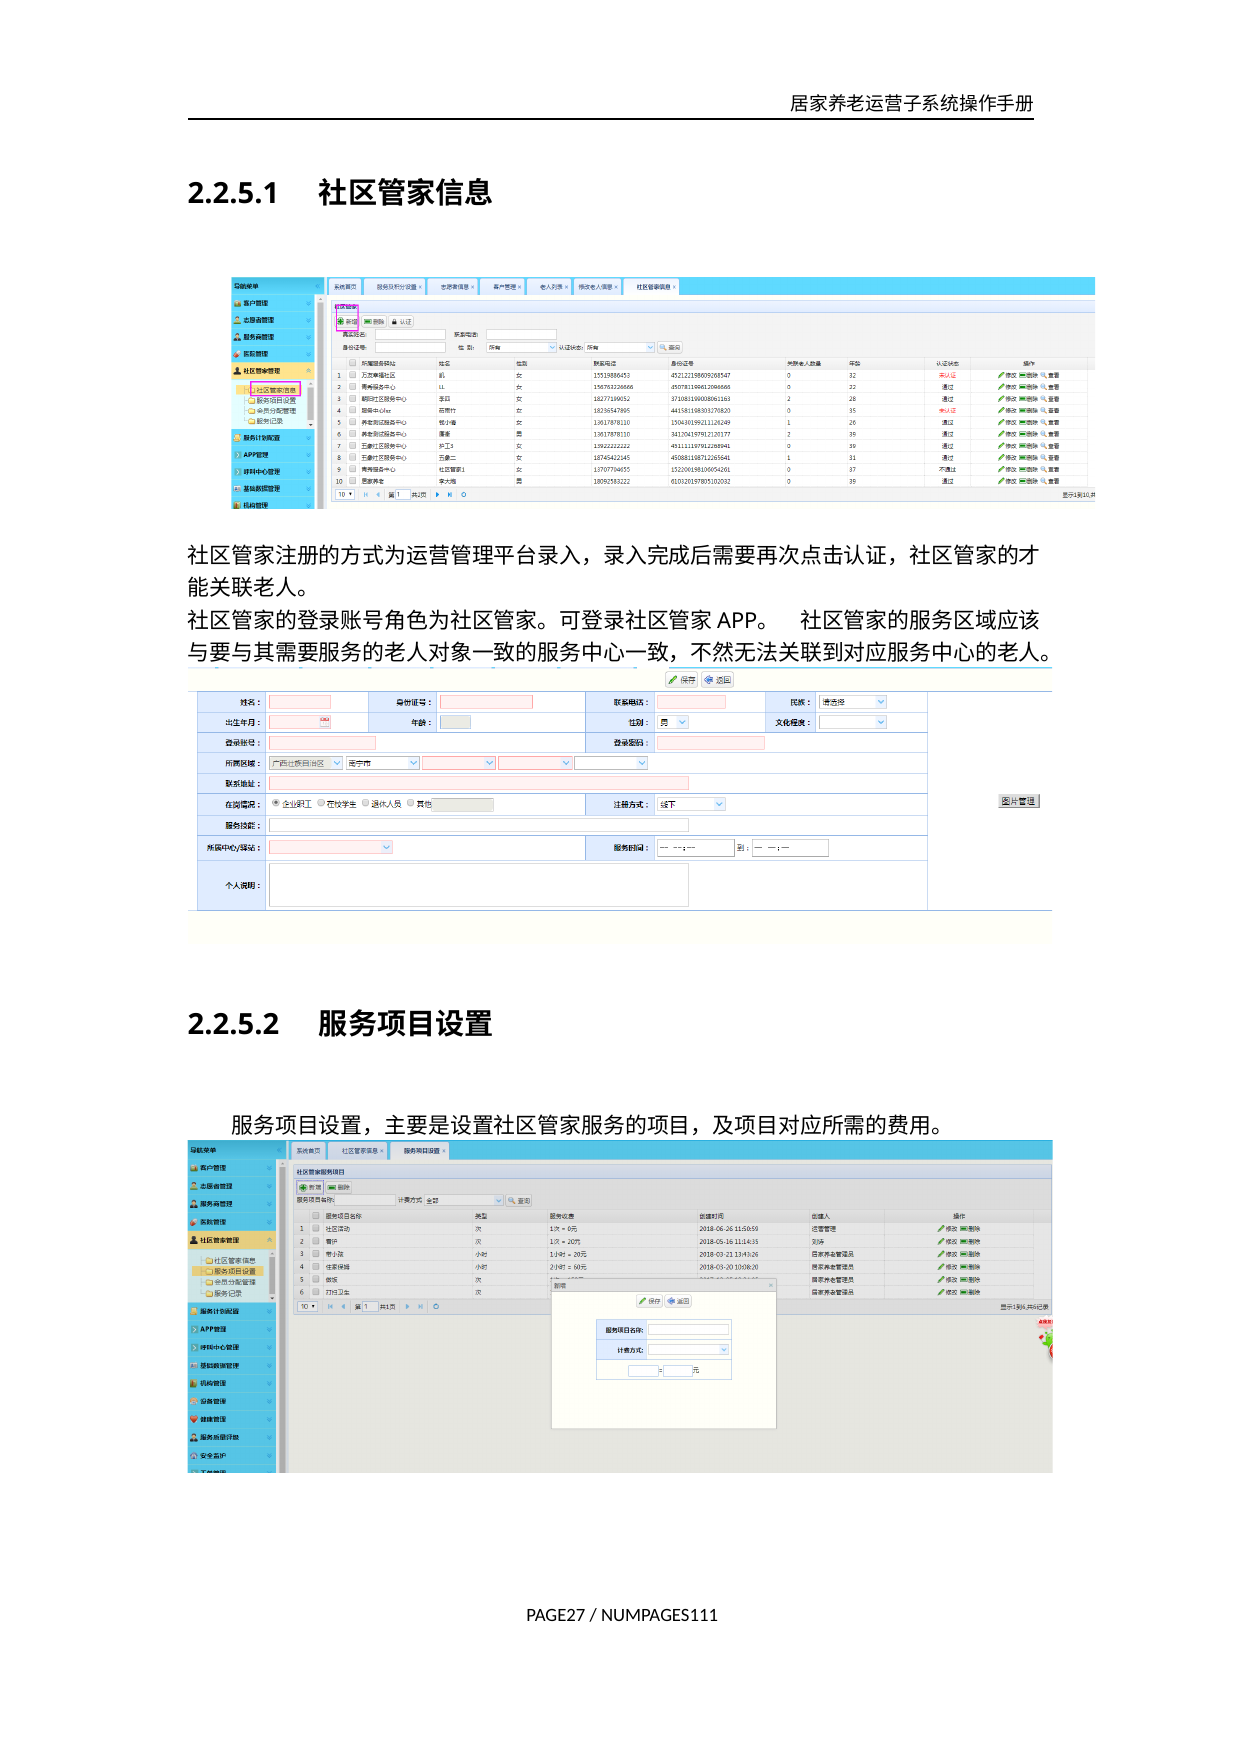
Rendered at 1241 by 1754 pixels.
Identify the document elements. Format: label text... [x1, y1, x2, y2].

subtitle 服务项目设置 [187, 989, 1053, 1054]
text 服务项目设置，主要是设置社区管家服务的项目，及项目对应所需的费用。 [187, 1108, 1053, 1140]
subtitle 社区管家信息 [187, 158, 1053, 223]
text 社区管家的登录账号角色为社区管家。可登录社区管家APP。 社区管家的服务区域应该与要与其需要服务的老人对象一致的服务中心一致，不然无法关联到对应服务中心的老人。 [187, 602, 1053, 667]
picture [188, 667, 1053, 944]
text 社区管家注册的方式为运营管理平台录入，录入完成后需要再次点击认证，社区管家的才能关联老人。 [187, 537, 1053, 602]
picture [187, 1140, 1053, 1473]
picture [231, 277, 1096, 509]
